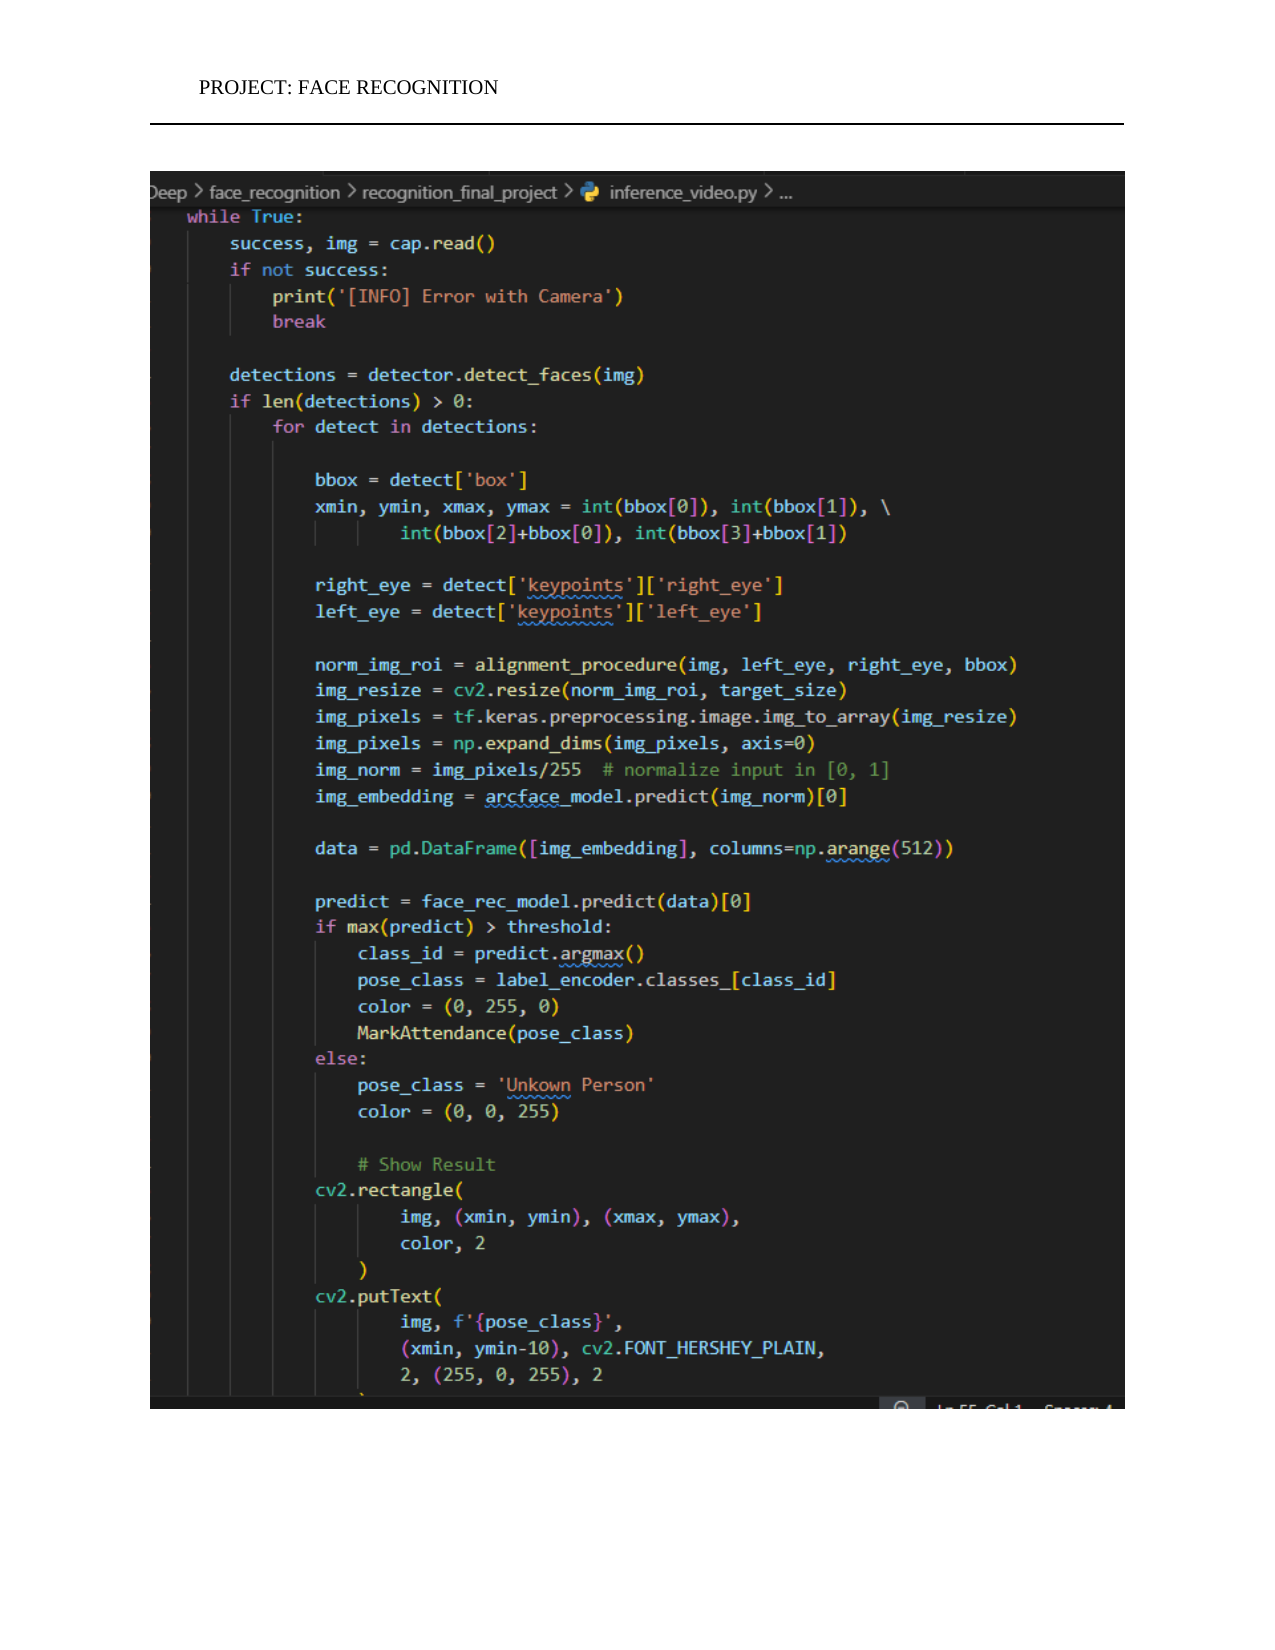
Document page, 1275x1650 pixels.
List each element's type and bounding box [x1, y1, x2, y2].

picture [150, 171, 1125, 1409]
